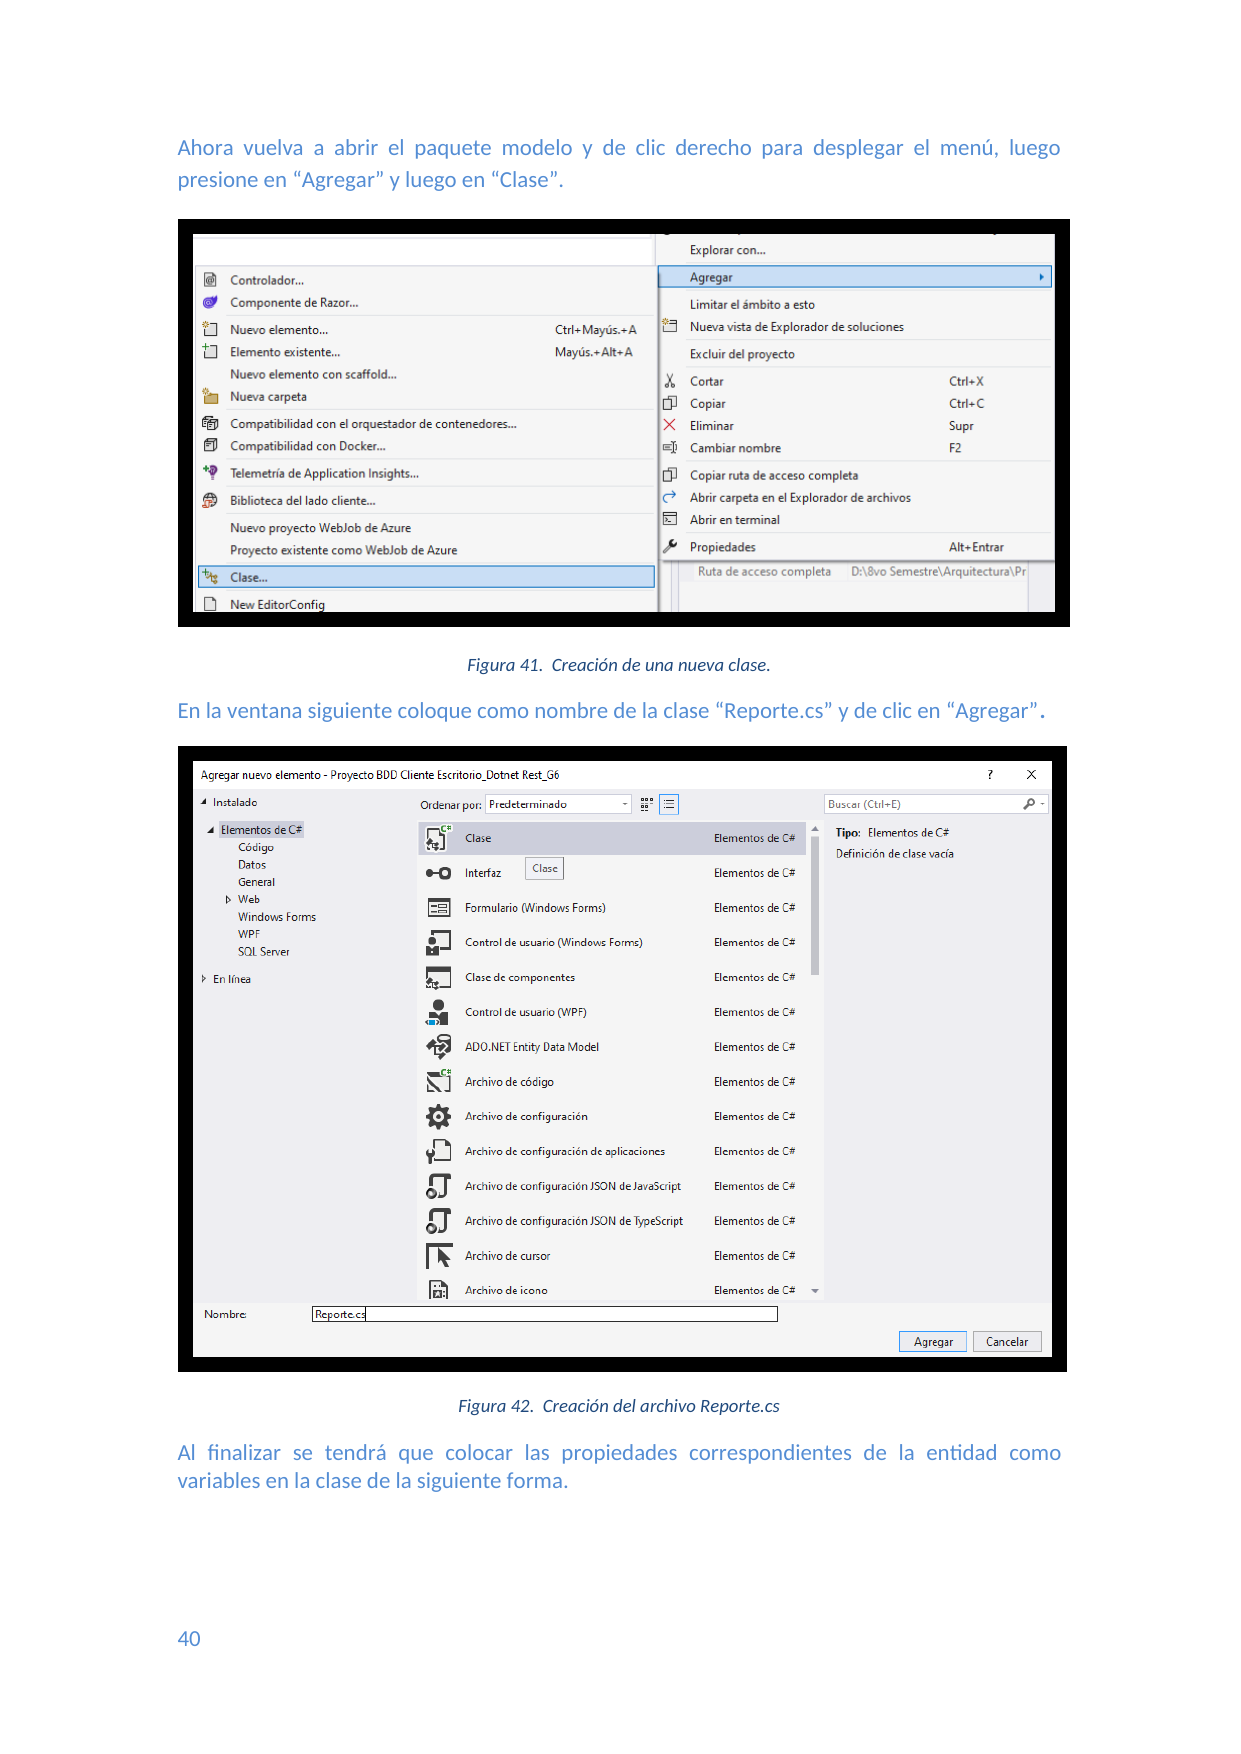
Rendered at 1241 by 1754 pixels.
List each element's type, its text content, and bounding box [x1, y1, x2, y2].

text Ahora vuelva a abrir el paquete modelo y de clic derecho para desplegar el menú, luego presione en “Agregar” y luego en “Clase”. [177, 133, 1063, 193]
text En la ventana siguiente coloque como nombre de la clase “Reporte.cs” y de clic en “Agregar”. [177, 696, 1063, 724]
text Al finalizar se tendrá que colocar las propiedades correspondientes de la entidad como variables en la clase de la siguiente forma. [177, 1438, 1063, 1494]
picture [193, 234, 1055, 612]
picture [193, 761, 1052, 1357]
